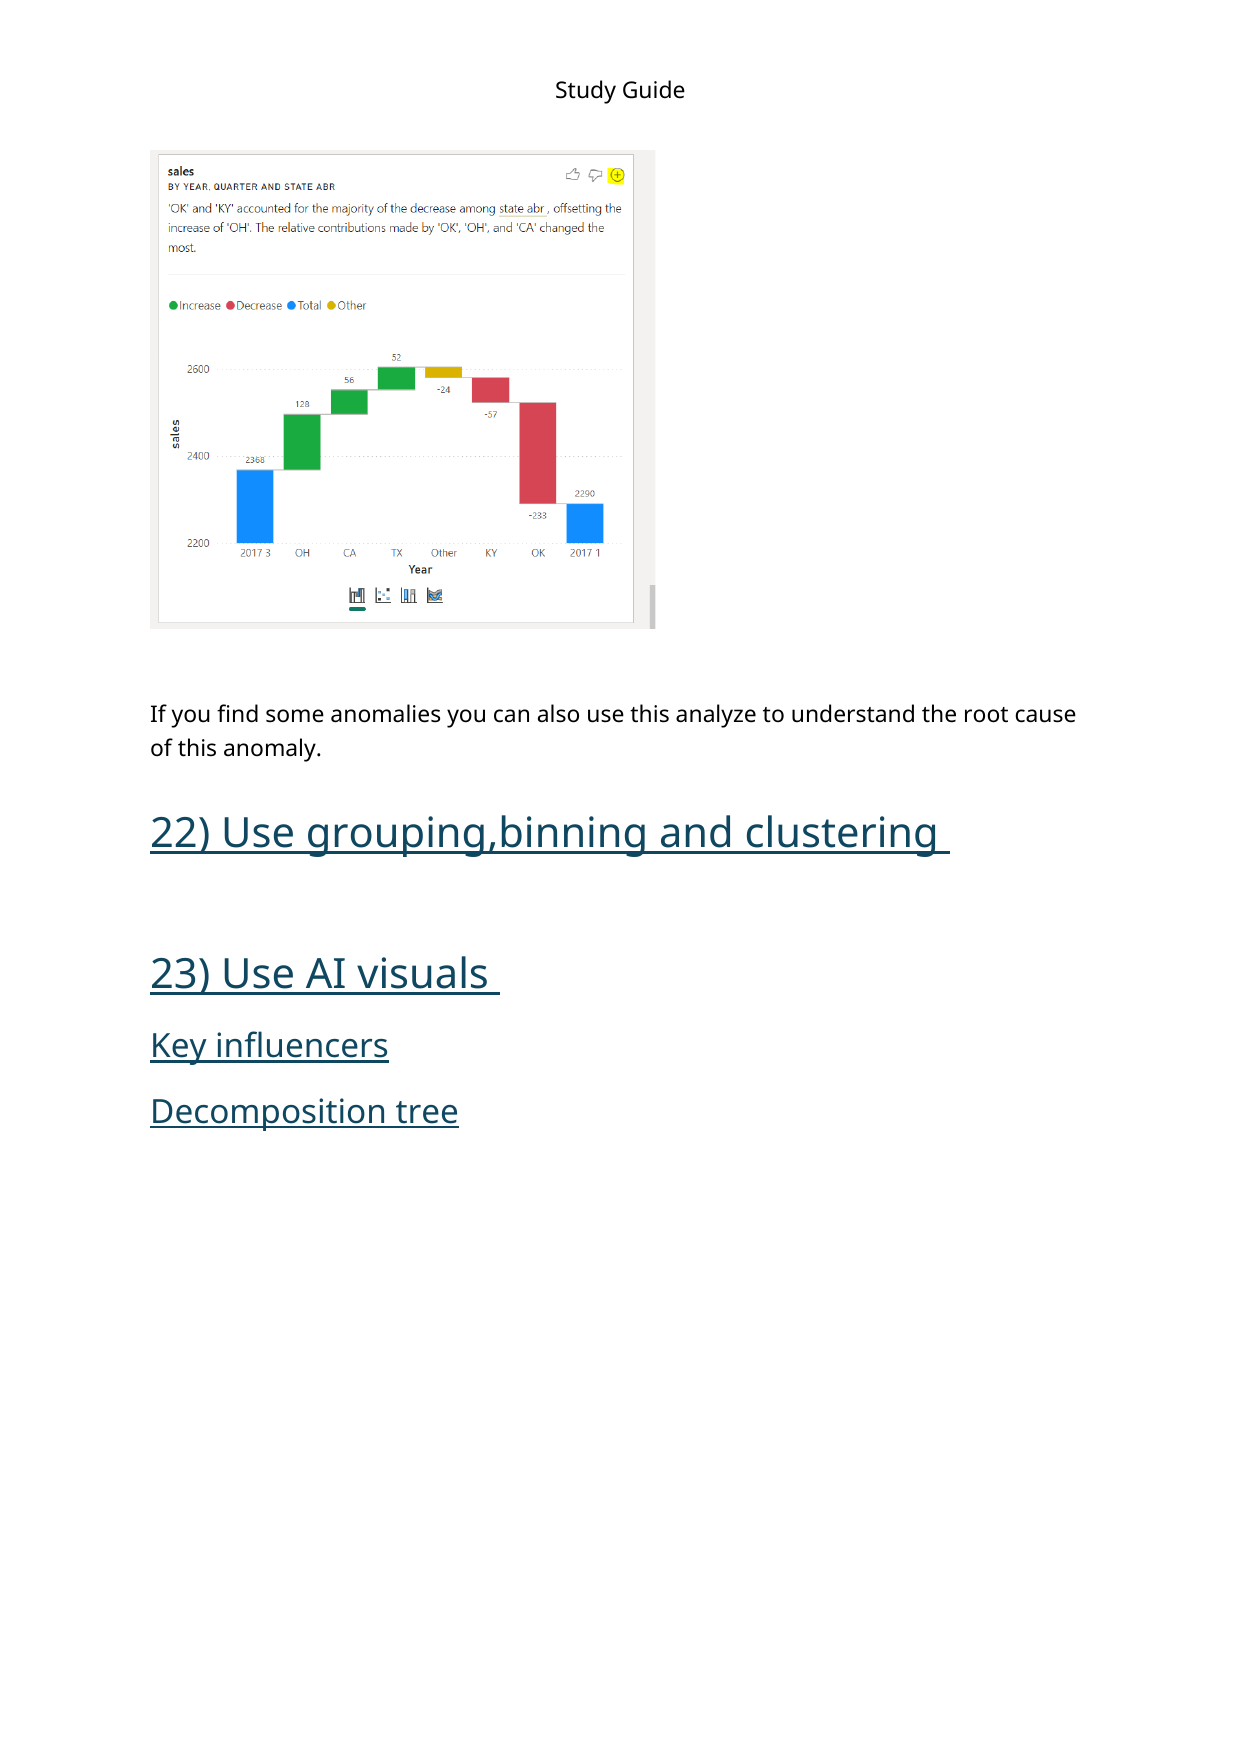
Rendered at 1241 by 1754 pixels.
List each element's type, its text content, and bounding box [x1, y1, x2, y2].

picture [150, 150, 656, 629]
subtitle Decomposition tree [150, 1088, 1090, 1133]
text If you find some anomalies you can also use this analyze to understand the root cause of this anomaly. [150, 698, 1090, 763]
subtitle 22) Use grouping,binning and clustering [150, 803, 1090, 860]
subtitle Key influencers [150, 1022, 1090, 1067]
subtitle 23) Use AI visuals [150, 944, 1090, 1001]
